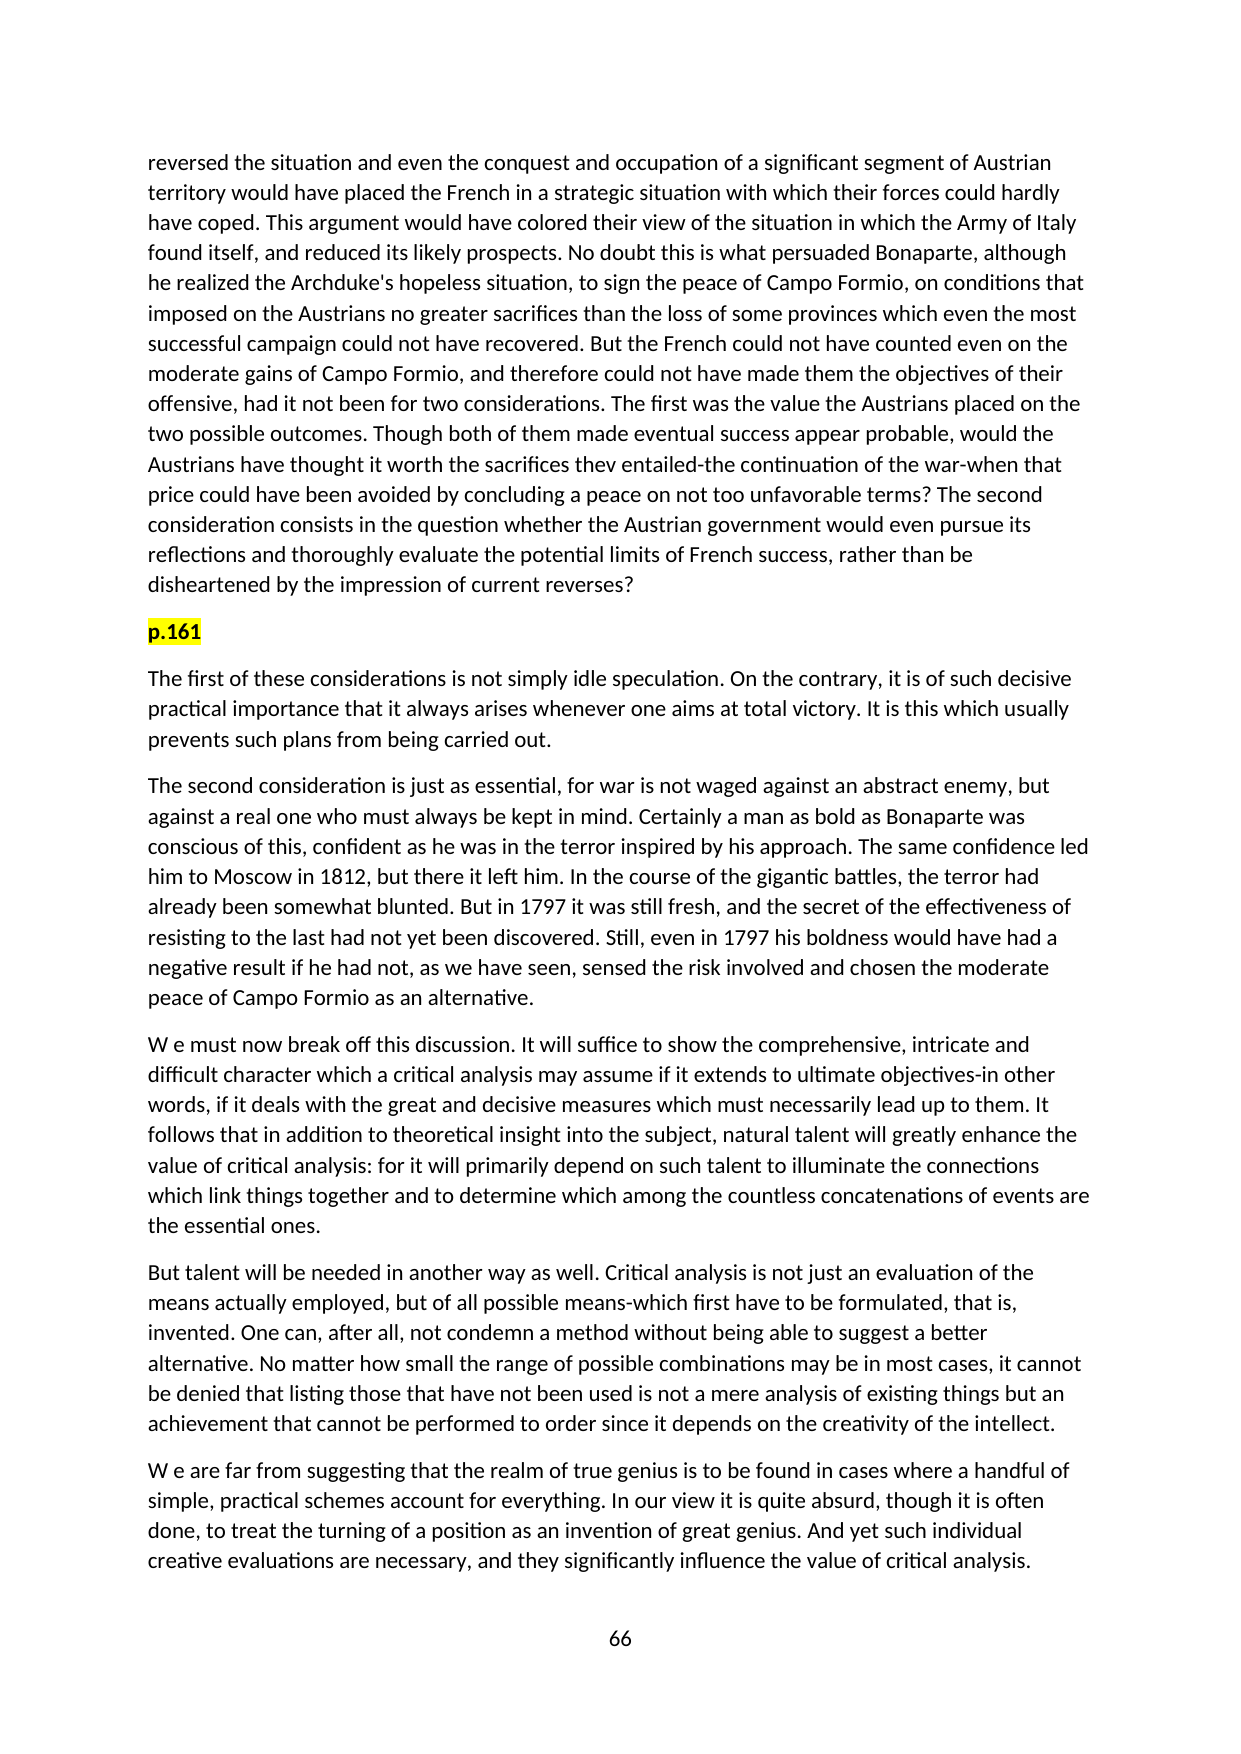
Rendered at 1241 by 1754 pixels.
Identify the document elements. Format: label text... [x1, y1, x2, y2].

text But talent will be needed in another way as well. Critical analysis is not just an evaluation of the means actually employed, but of all possible means-which first have to be formulated, that is, invented. One can, after all, not condemn a method without being able to suggest a better alternative. No matter how small the range of possible combinations may be in most cases, it cannot be denied that listing those that have not been used is not a mere analysis of existing things but an achievement that cannot be performed to order since it depends on the creativity of the intellect. [148, 1258, 1093, 1437]
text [148, 148, 1093, 598]
text p.161 [148, 617, 1093, 645]
text The second consideration is just as essential, for war is not waged against an abstract enemy, but against a real one who must always be kept in mind. Certainly a man as bold as Bonaparte was conscious of this, confident as he was in the terror inspired by his approach. The same confidence led him to Moscow in 1812, but there it left him. In the course of the gigantic battles, the terror had already been somewhat blunted. But in 1797 it was still fresh, and the secret of the effectiveness of resisting to the last had not yet been discovered. Still, even in 1797 his boldness would have had a negative result if he had not, as we have seen, sensed the risk involved and chosen the moderate peace of Campo Formio as an alternative. [148, 772, 1093, 1011]
text The first of these considerations is not simply idle speculation. On the contrary, it is of such decisive practical importance that it always arises whenever one aims at total victory. It is this which usually prevents such plans from being carried out. [148, 664, 1093, 753]
text W e must now break off this discussion. It will suffice to show the comprehensive, intricate and difficult character which a critical analysis may assume if it extends to ultimate objectives-in other words, if it deals with the great and decisive measures which must necessarily lead up to them. It follows that in addition to theoretical insight into the subject, natural talent will greatly enhance the value of critical analysis: for it will primarily depend on such talent to illuminate the connections which link things together and to determine which among the countless concatenations of events are the essential ones. [148, 1030, 1093, 1239]
text W e are far from suggesting that the realm of true genius is to be found in cases where a handful of simple, practical schemes account for everything. In our view it is quite absurd, though it is often done, to treat the turning of a position as an invention of great genius. And yet such individual creative evaluations are necessary, and they significantly influence the value of critical analysis. [148, 1456, 1093, 1574]
